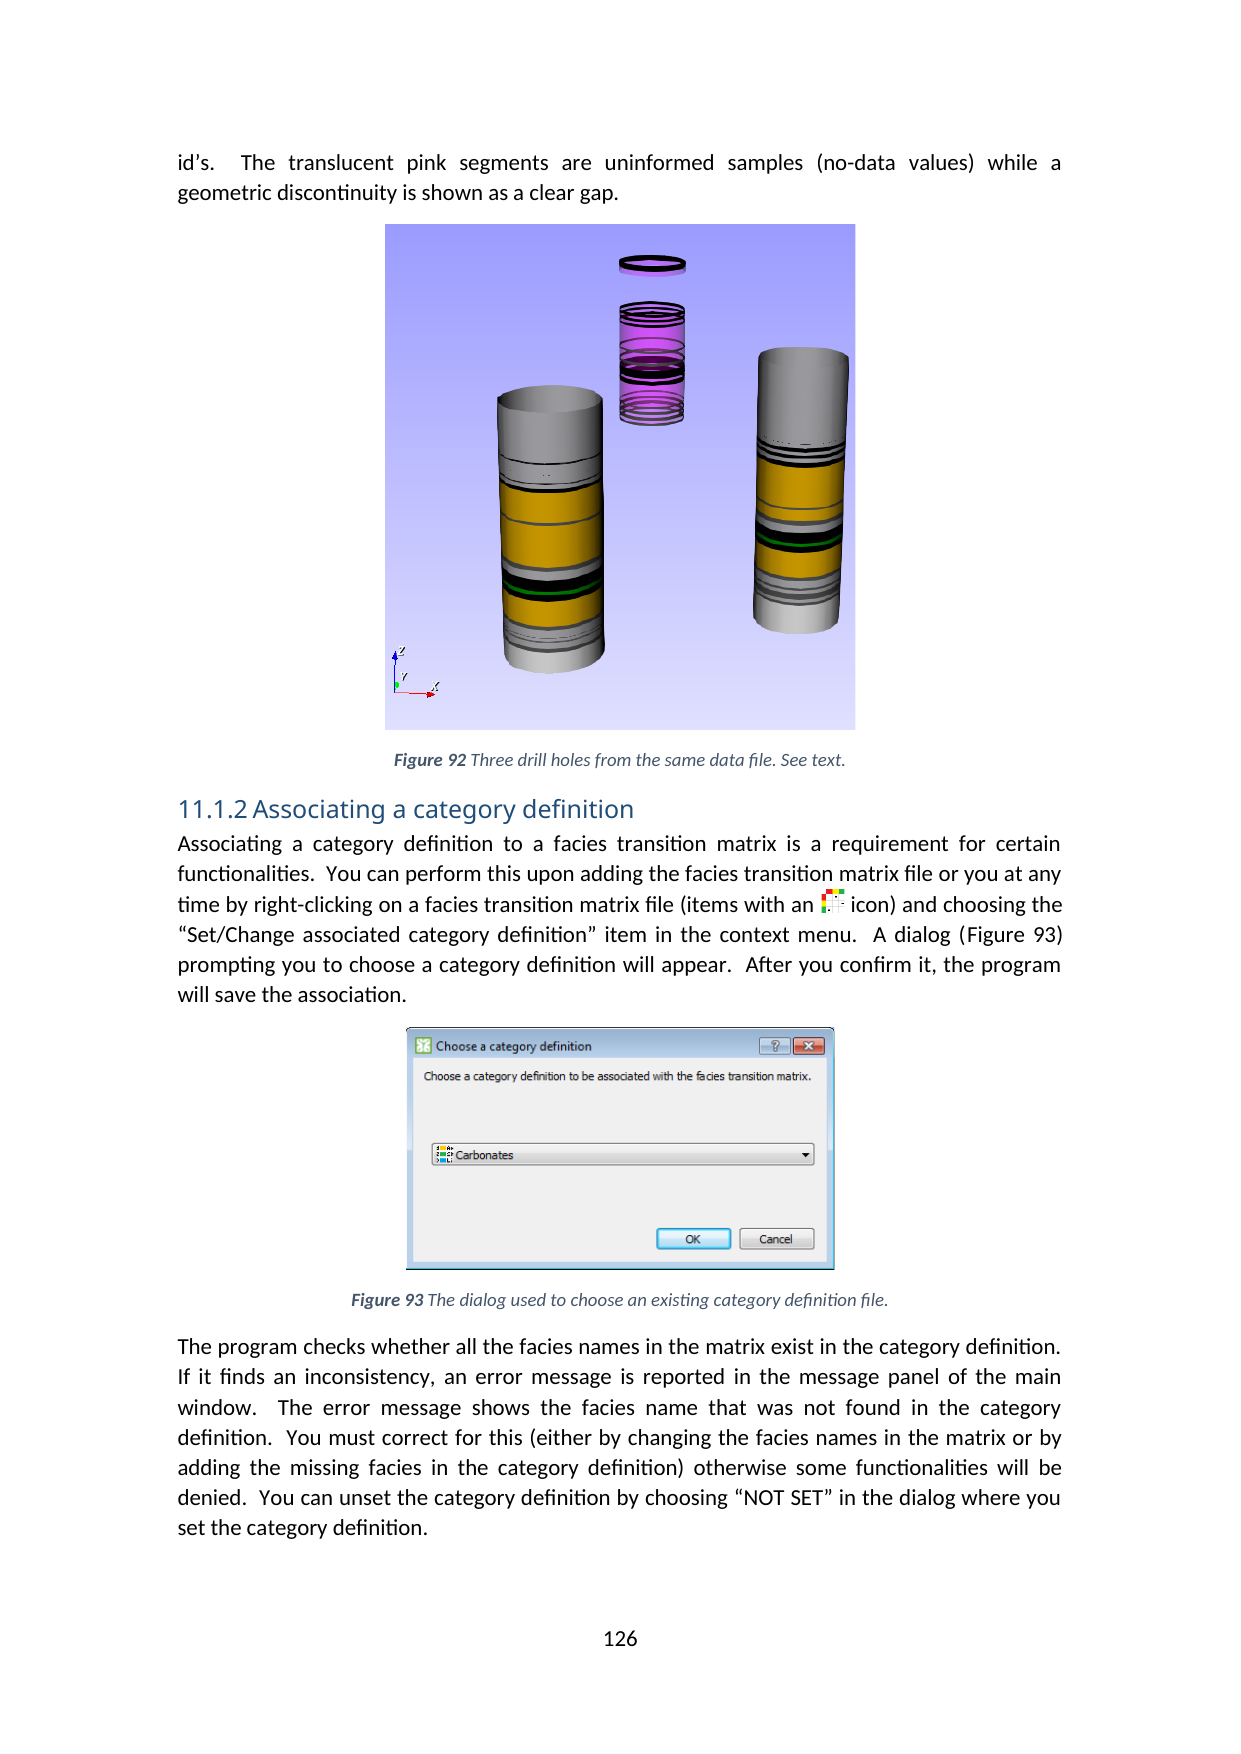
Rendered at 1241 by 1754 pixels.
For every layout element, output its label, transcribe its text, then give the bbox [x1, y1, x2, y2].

picture [821, 889, 845, 913]
text Figure 92 Three drill holes from the same data file. See text. [177, 748, 1063, 771]
subtitle Associating a category definition [177, 792, 1063, 826]
text Figure 93 The dialog used to choose an existing category definition file. [177, 1288, 1063, 1311]
picture [385, 224, 856, 730]
picture [406, 1027, 835, 1270]
text The program checks whether all the facies names in the matrix exist in the category definition. If it finds an inconsistency, an error message is reported in the message panel of the main window. The error message shows the facies name that was not found in the category definition. You must correct for this (either by changing the facies names in the matrix or by adding the missing facies in the category definition) otherwise some functionalities will be denied. You can unset the category definition by choosing “NOT SET” in the dialog where you set the category definition. [177, 1332, 1063, 1542]
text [177, 148, 1063, 206]
text Associating a category definition to a facies transition matrix is a requirement for certain functionalities. You can perform this upon adding the facies transition matrix file or you at any time by right-clicking on a facies transition matrix file (items with an icon) and choosing the “Set/Change associated category definition” item in the context menu. A dialog (Figure 93) prompting you to choose a category definition will appear. After you confirm it, the program will save the association. [177, 829, 1063, 1008]
